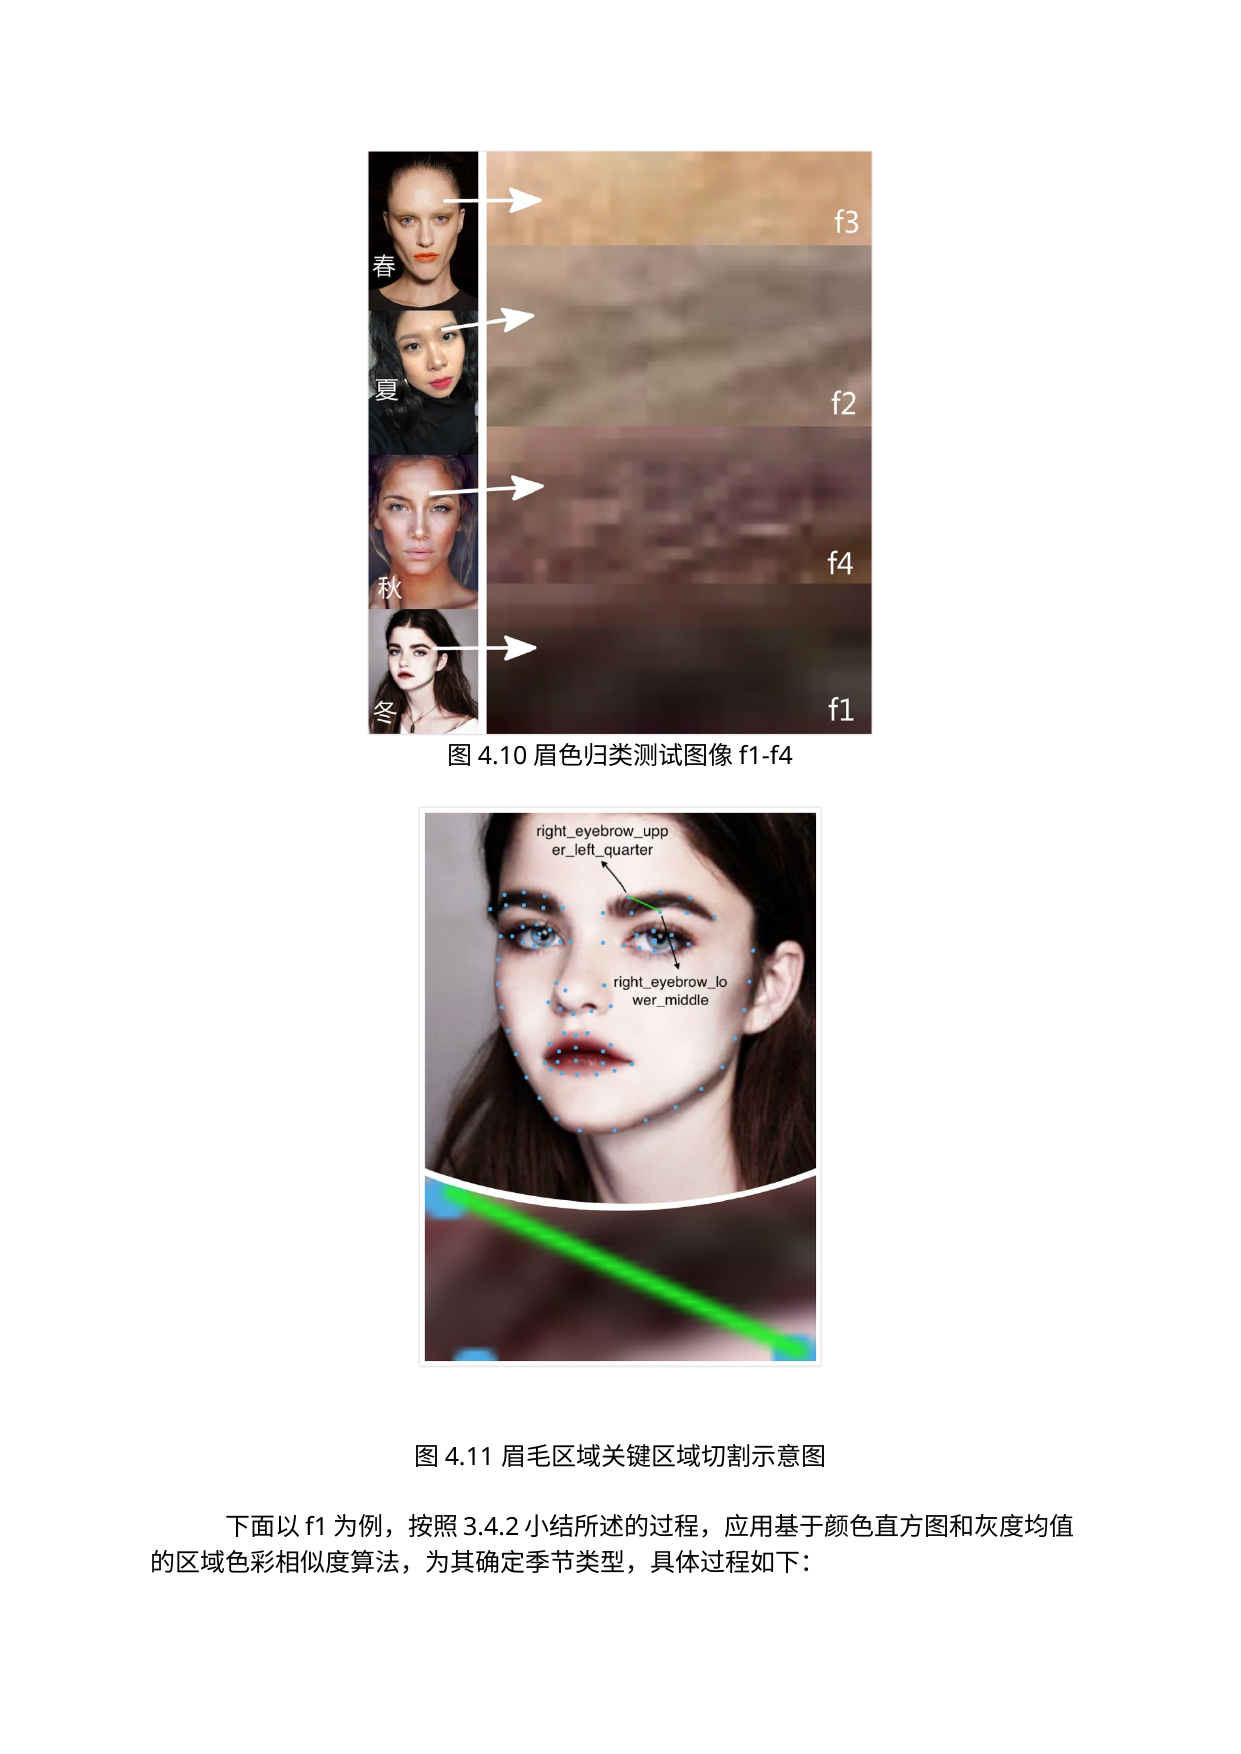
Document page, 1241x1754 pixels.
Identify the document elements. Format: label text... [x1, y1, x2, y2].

picture [367, 150, 874, 736]
text 下面以f1为例，按照3.4.2小结所述的过程，应用基于颜色直方图和灰度均值的区域色彩相似度算法，为其确定季节类型，具体过程如下： [150, 1506, 1090, 1579]
text 图4.10 眉色归类测试图像f1-f4 [150, 735, 1090, 771]
picture [417, 805, 823, 1368]
text 图4.11 眉毛区域关键区域切割示意图 [150, 1436, 1090, 1472]
